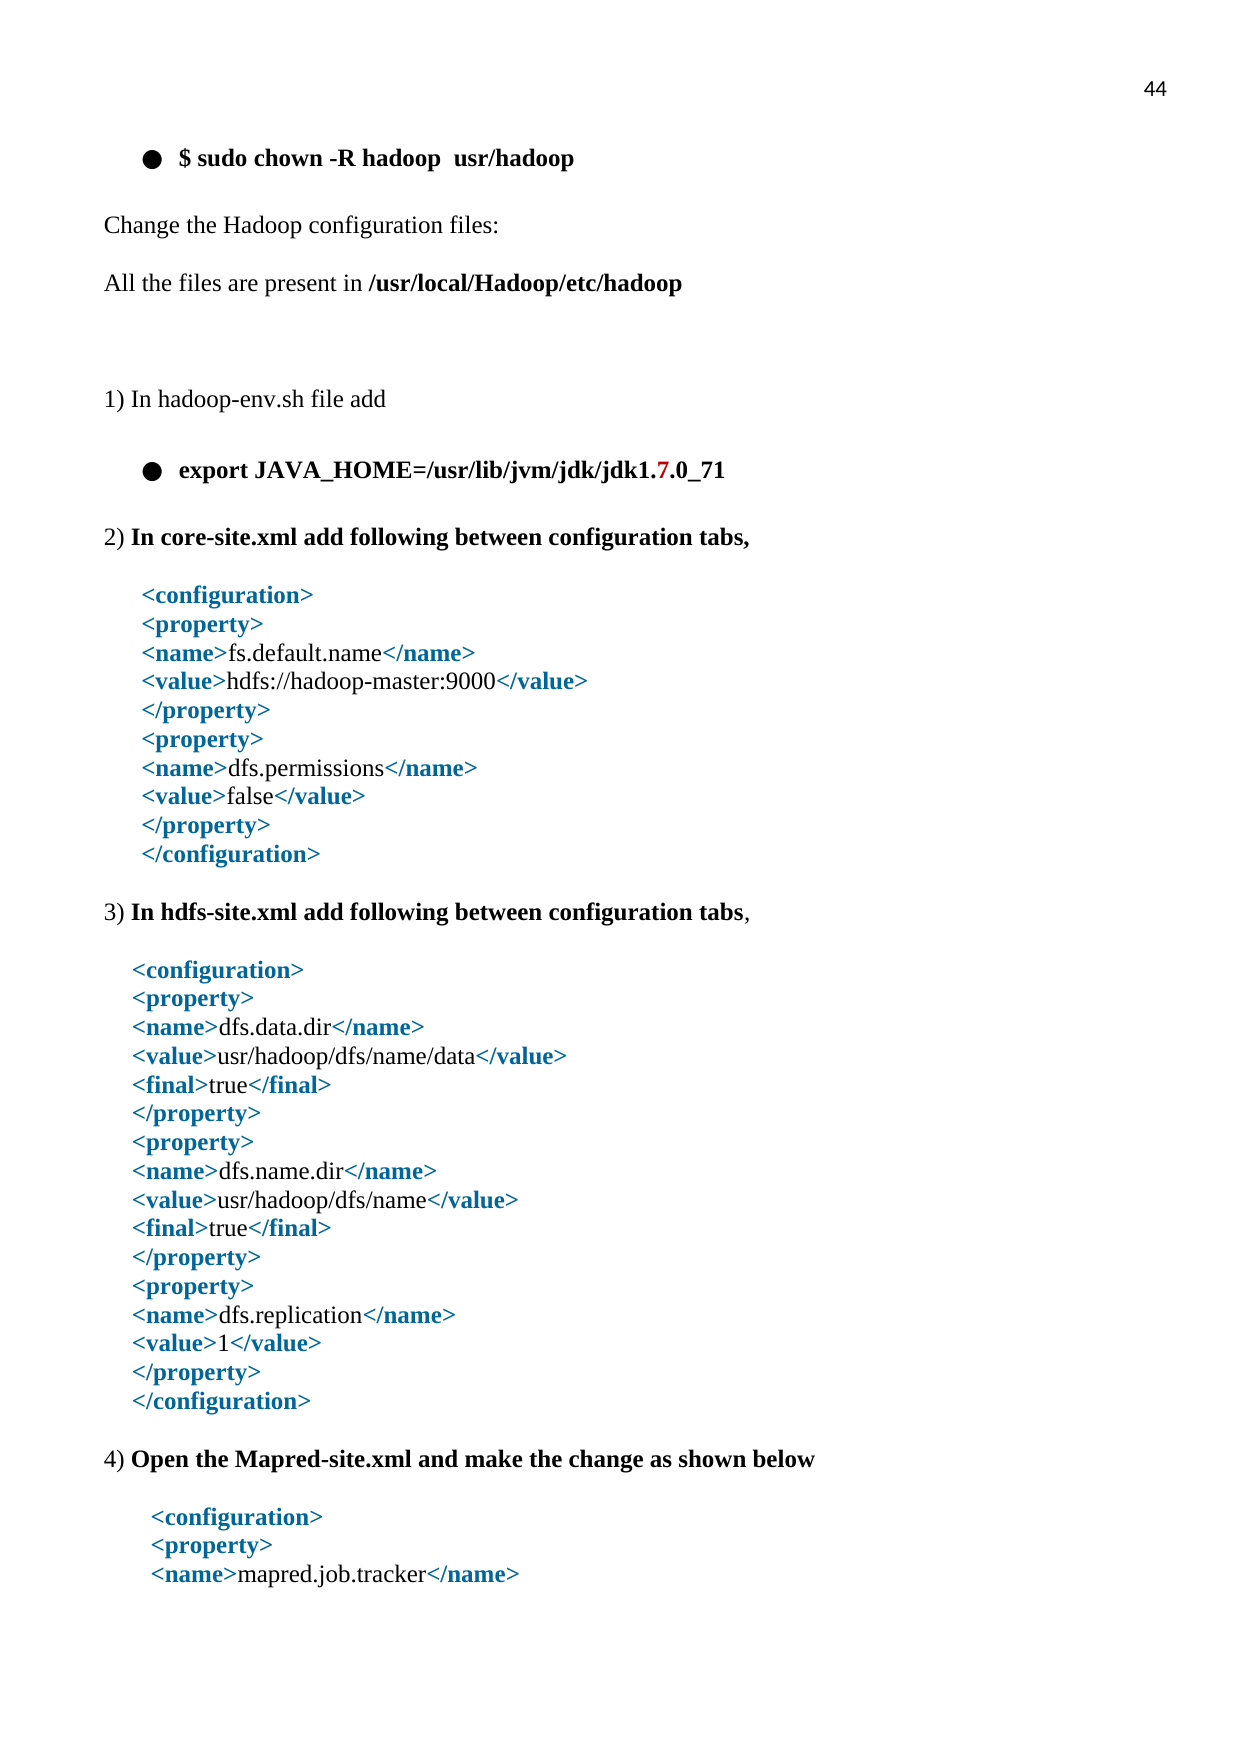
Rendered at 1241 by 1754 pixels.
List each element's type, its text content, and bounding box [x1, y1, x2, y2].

text <configuration> [141, 580, 1167, 609]
text <property> [132, 1127, 1167, 1156]
text <configuration> [132, 955, 1167, 983]
text <value>false</value> [141, 781, 1167, 810]
text 3) In hdfs-site.xml add following between configuration tabs, [103, 897, 1167, 926]
text All the files are present in /usr/local/Hadoop/etc/hadoop [103, 268, 1167, 297]
text Change the Hadoop configuration files: [103, 210, 1167, 239]
text 1) In hadoop-env.sh file add [103, 384, 1167, 413]
text <property> [132, 983, 1167, 1012]
text <value>1</value> [132, 1328, 1167, 1357]
text <final>true</final> [132, 1213, 1167, 1242]
text <name>dfs.replication</name> [132, 1300, 1167, 1328]
text <name>mapred.job.tracker</name> [150, 1559, 1167, 1588]
text </property> [132, 1098, 1167, 1127]
text <value>hdfs://hadoop-master:9000</value> [141, 666, 1167, 695]
text </property> [132, 1242, 1167, 1271]
text <name>fs.default.name</name> [141, 638, 1167, 666]
text 2) In core-site.xml add following between configuration tabs, [103, 522, 1167, 551]
text </property> [132, 1357, 1167, 1386]
text </property> [141, 810, 1167, 839]
list $ sudo chown -R hadoop usr/hadoop [141, 130, 1167, 181]
text 4) Open the Mapred-site.xml and make the change as shown below [103, 1444, 1167, 1473]
text <property> [132, 1271, 1167, 1300]
text </configuration> [132, 1386, 1167, 1415]
text <name>dfs.permissions</name> [141, 753, 1167, 781]
text </configuration> [141, 839, 1167, 868]
text <name>dfs.name.dir</name> [132, 1156, 1167, 1185]
text <name>dfs.data.dir</name> [132, 1012, 1167, 1041]
text <value>usr/hadoop/dfs/name/data</value> [132, 1041, 1167, 1070]
text <final>true</final> [132, 1070, 1167, 1098]
text <configuration> [150, 1502, 1167, 1531]
text <property> [150, 1531, 1167, 1559]
text </property> [141, 695, 1167, 724]
text <property> [141, 724, 1167, 753]
list export JAVA_HOME=/usr/lib/jvm/jdk/jdk1.7.0_71 [141, 442, 1167, 493]
text <property> [141, 609, 1167, 638]
text <value>usr/hadoop/dfs/name</value> [132, 1185, 1167, 1213]
